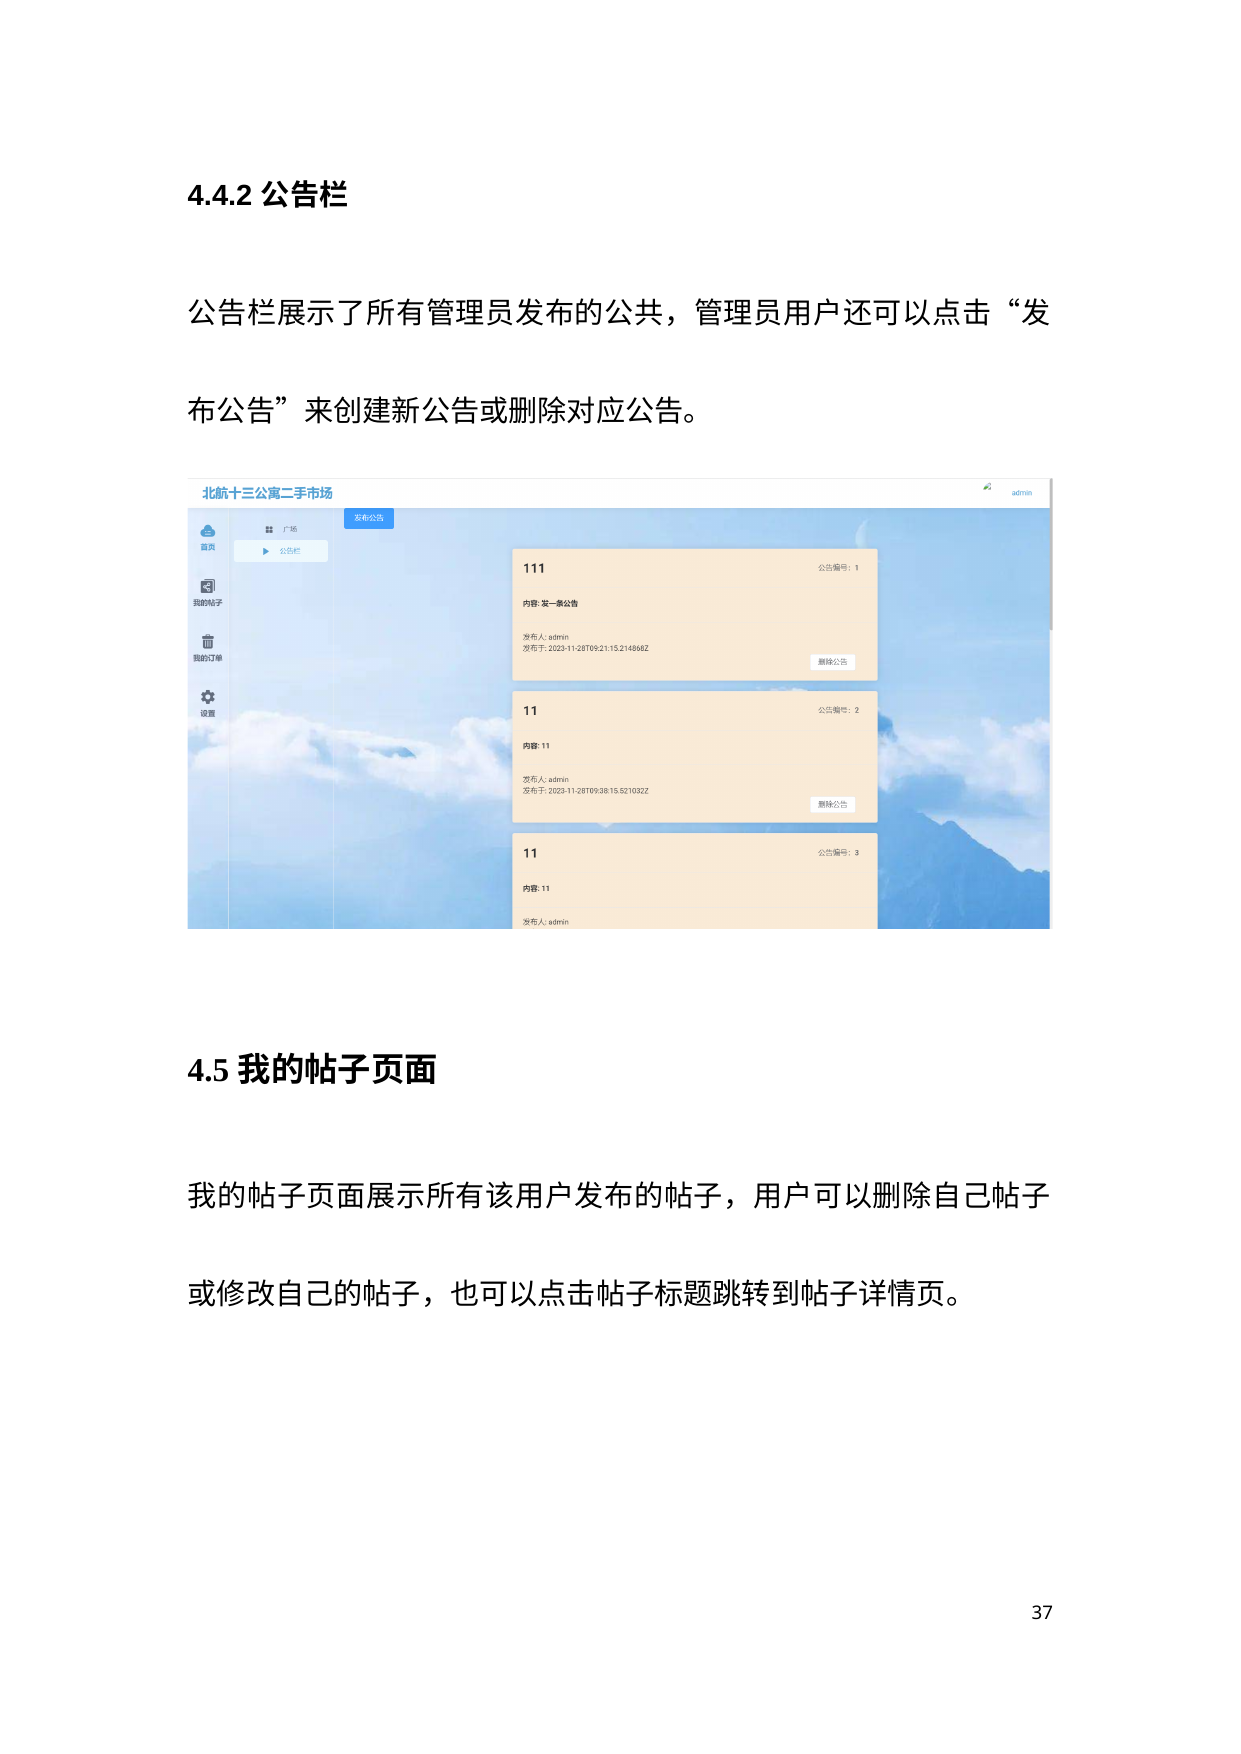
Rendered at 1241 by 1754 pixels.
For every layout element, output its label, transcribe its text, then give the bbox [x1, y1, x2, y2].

text 公告栏展示了所有管理员发布的公共，管理员用户还可以点击“发布公告”来创建新公告或删除对应公告。 [187, 278, 1053, 441]
text 我的帖子页面展示所有该用户发布的帖子，用户可以删除自己帖子或修改自己的帖子，也可以点击帖子标题跳转到帖子详情页。 [187, 1161, 1053, 1324]
subtitle 4.4.2 公告栏 [187, 160, 1053, 225]
picture [187, 478, 1053, 929]
subtitle 4.5 我的帖子页面 [187, 1034, 1053, 1099]
